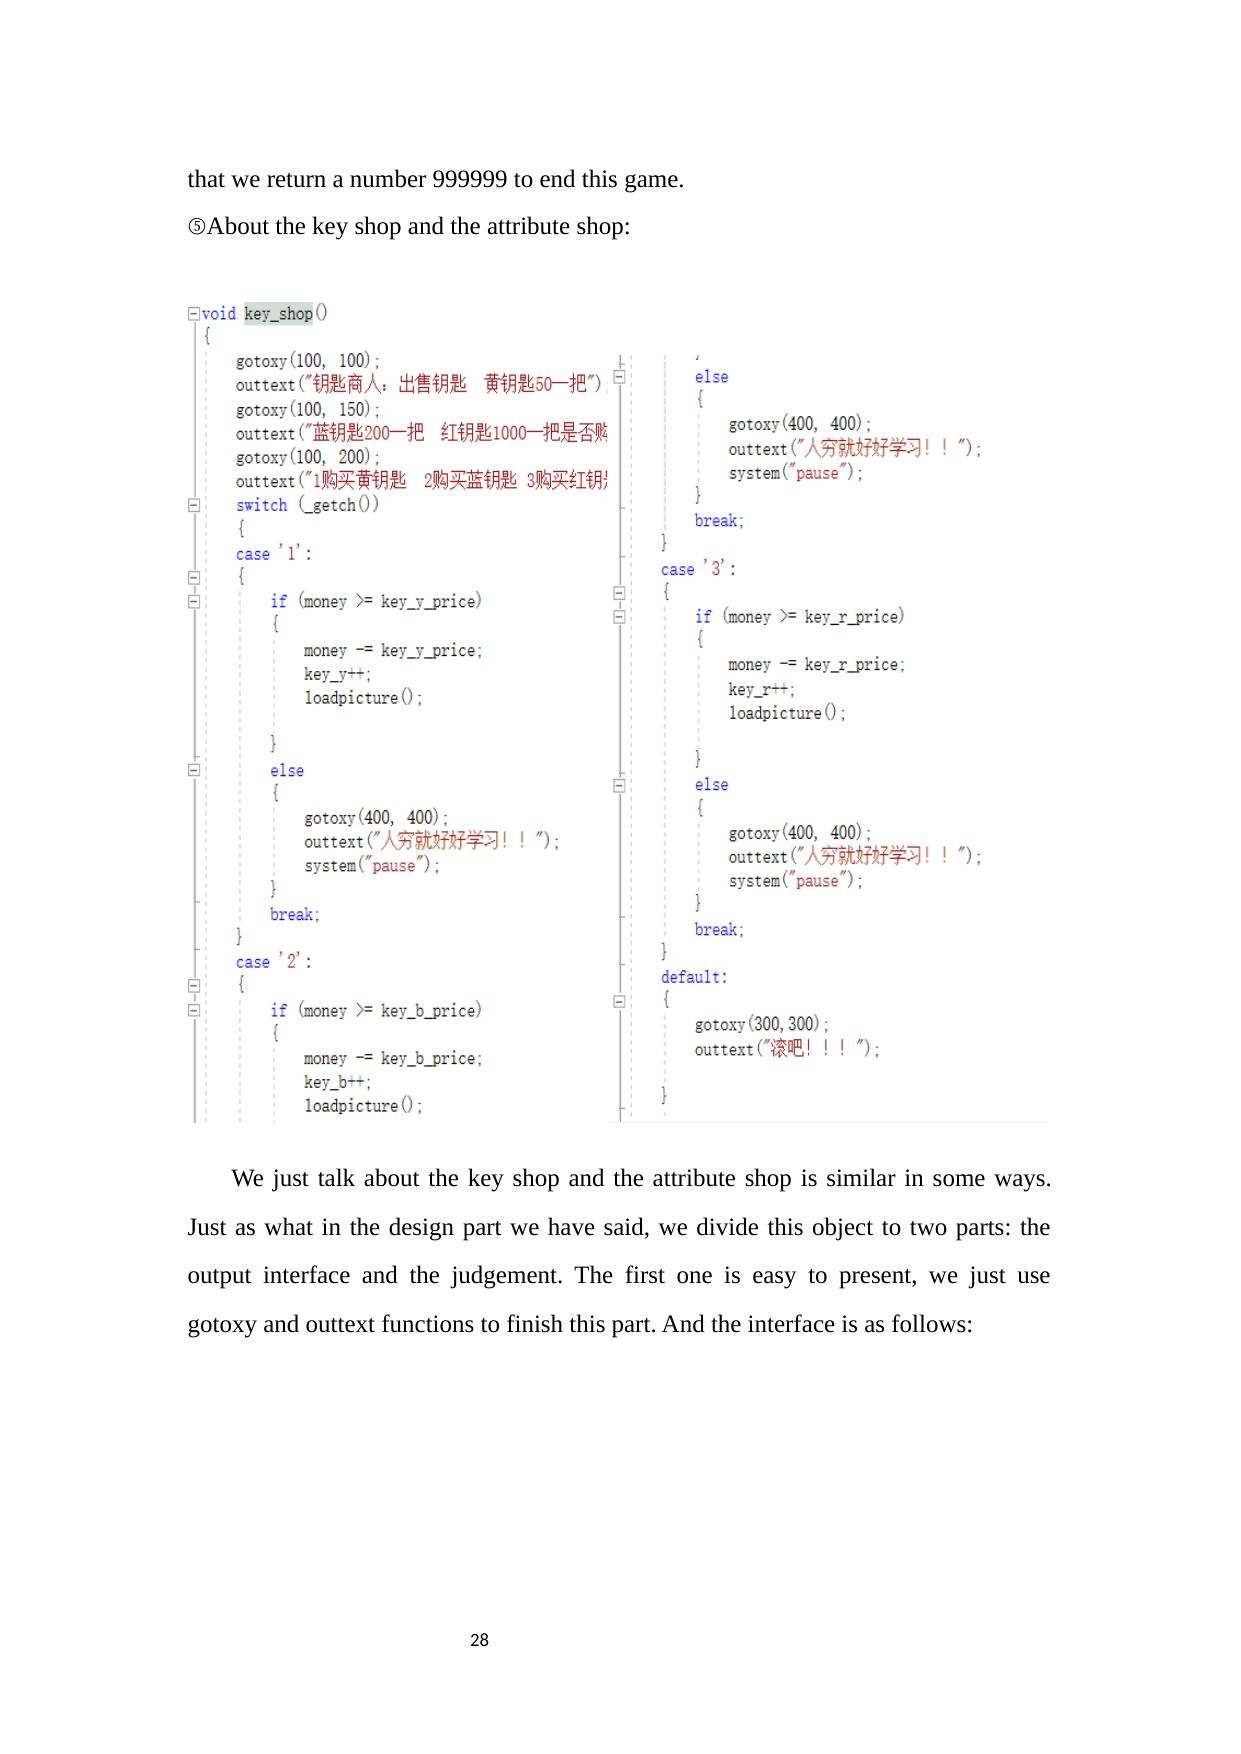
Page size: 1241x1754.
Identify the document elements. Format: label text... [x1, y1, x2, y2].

text We just talk about the key shop and the attribute shop is similar in some ways. Just as what in the design part we have said, we divide this object to two parts: the output interface and the judgement. The first one is easy to present, we just use gotoxy and outtext functions to finish this part. And the interface is as follows: [187, 1161, 1053, 1340]
text ⑤About the key shop and the attribute shop: [187, 209, 1053, 241]
picture [187, 302, 1048, 1123]
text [187, 162, 1053, 194]
